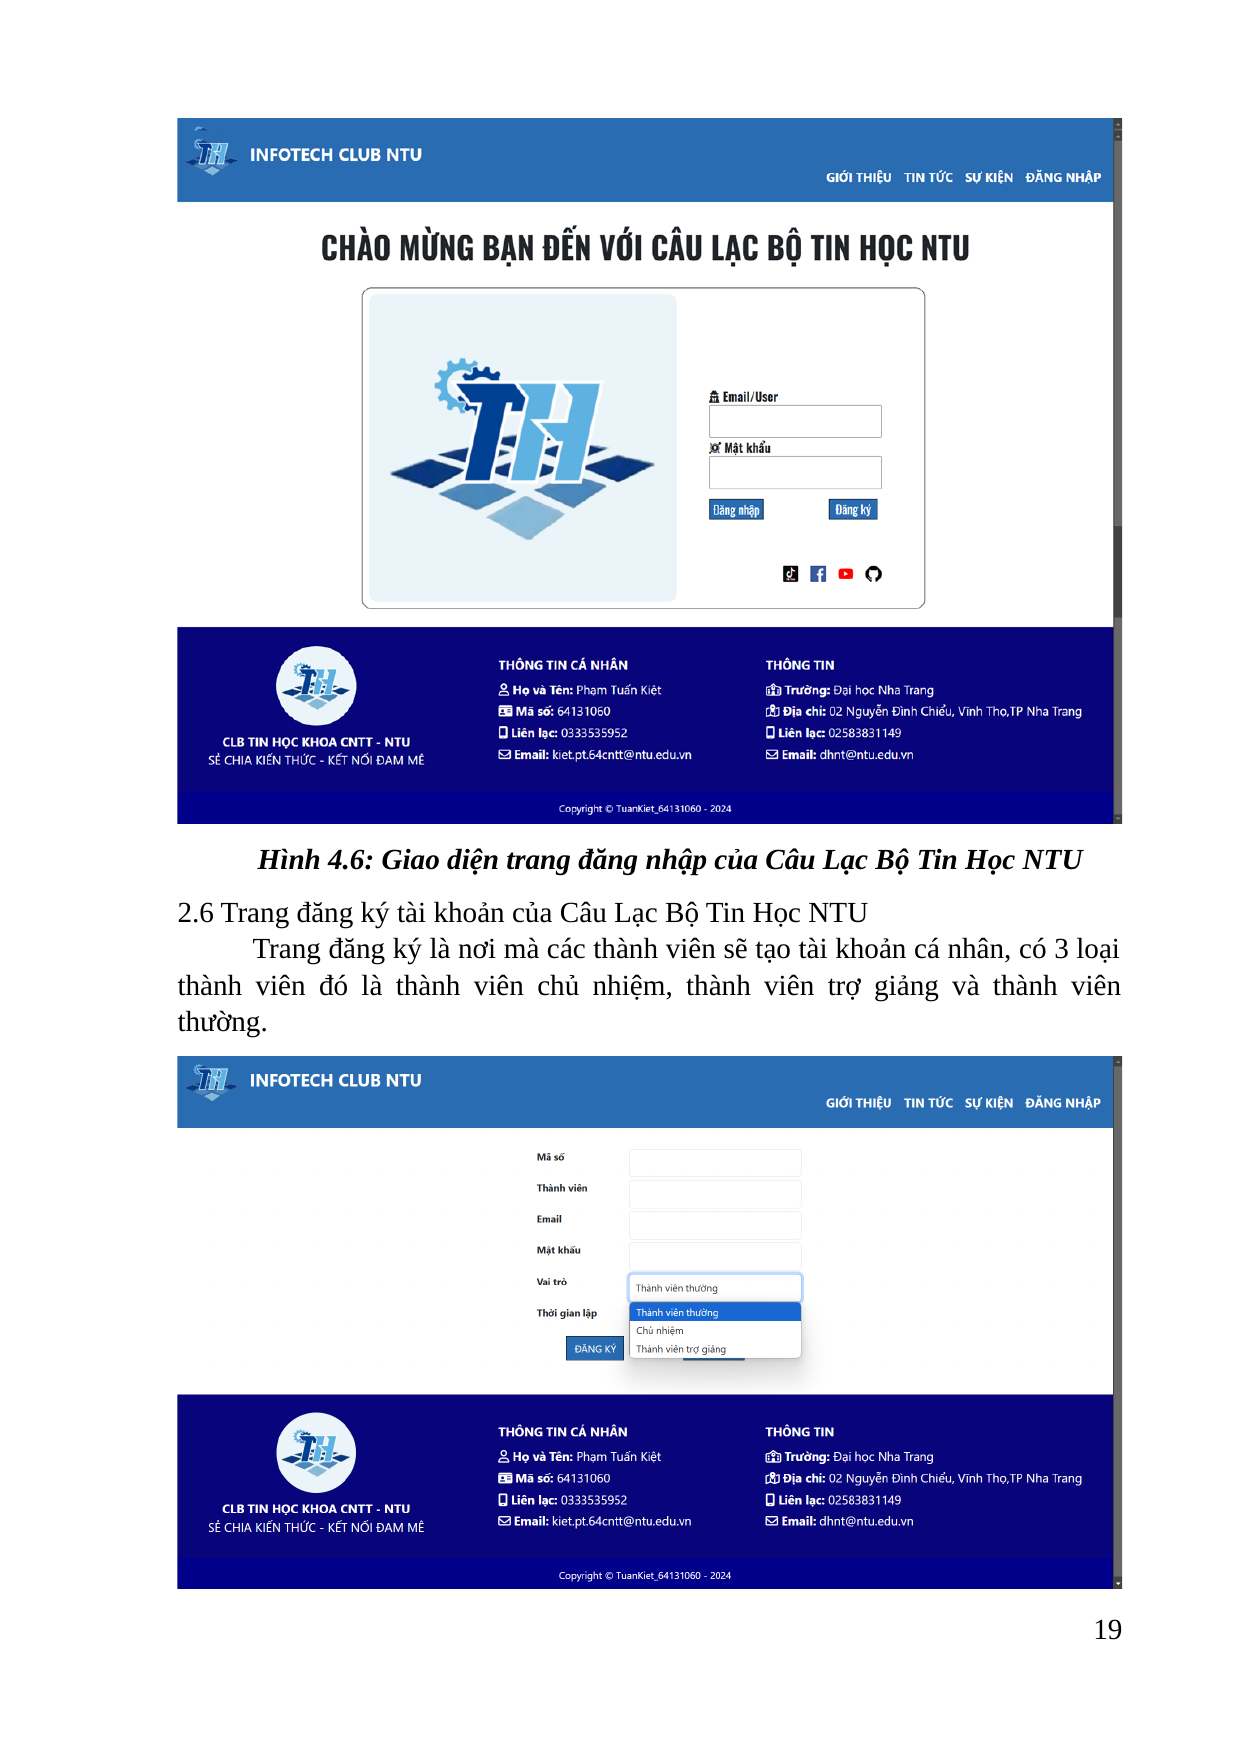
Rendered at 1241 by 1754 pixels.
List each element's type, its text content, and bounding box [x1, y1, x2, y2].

picture [177, 118, 1123, 824]
text Trang đăng ký là nơi mà các thành viên sẽ tạo tài khoản cá nhân, có 3 loại thành viên đó là thành viên chủ nhiệm, thành viên trợ giảng và thành viên thường. [177, 931, 1122, 1037]
text Hình 4.6: Giao diện trang đăng nhập của Câu Lạc Bộ Tin Học NTU [177, 842, 1122, 876]
subtitle 2.6 Trang đăng ký tài khoản của Câu Lạc Bộ Tin Học NTU [177, 895, 1122, 929]
picture [177, 1056, 1123, 1589]
